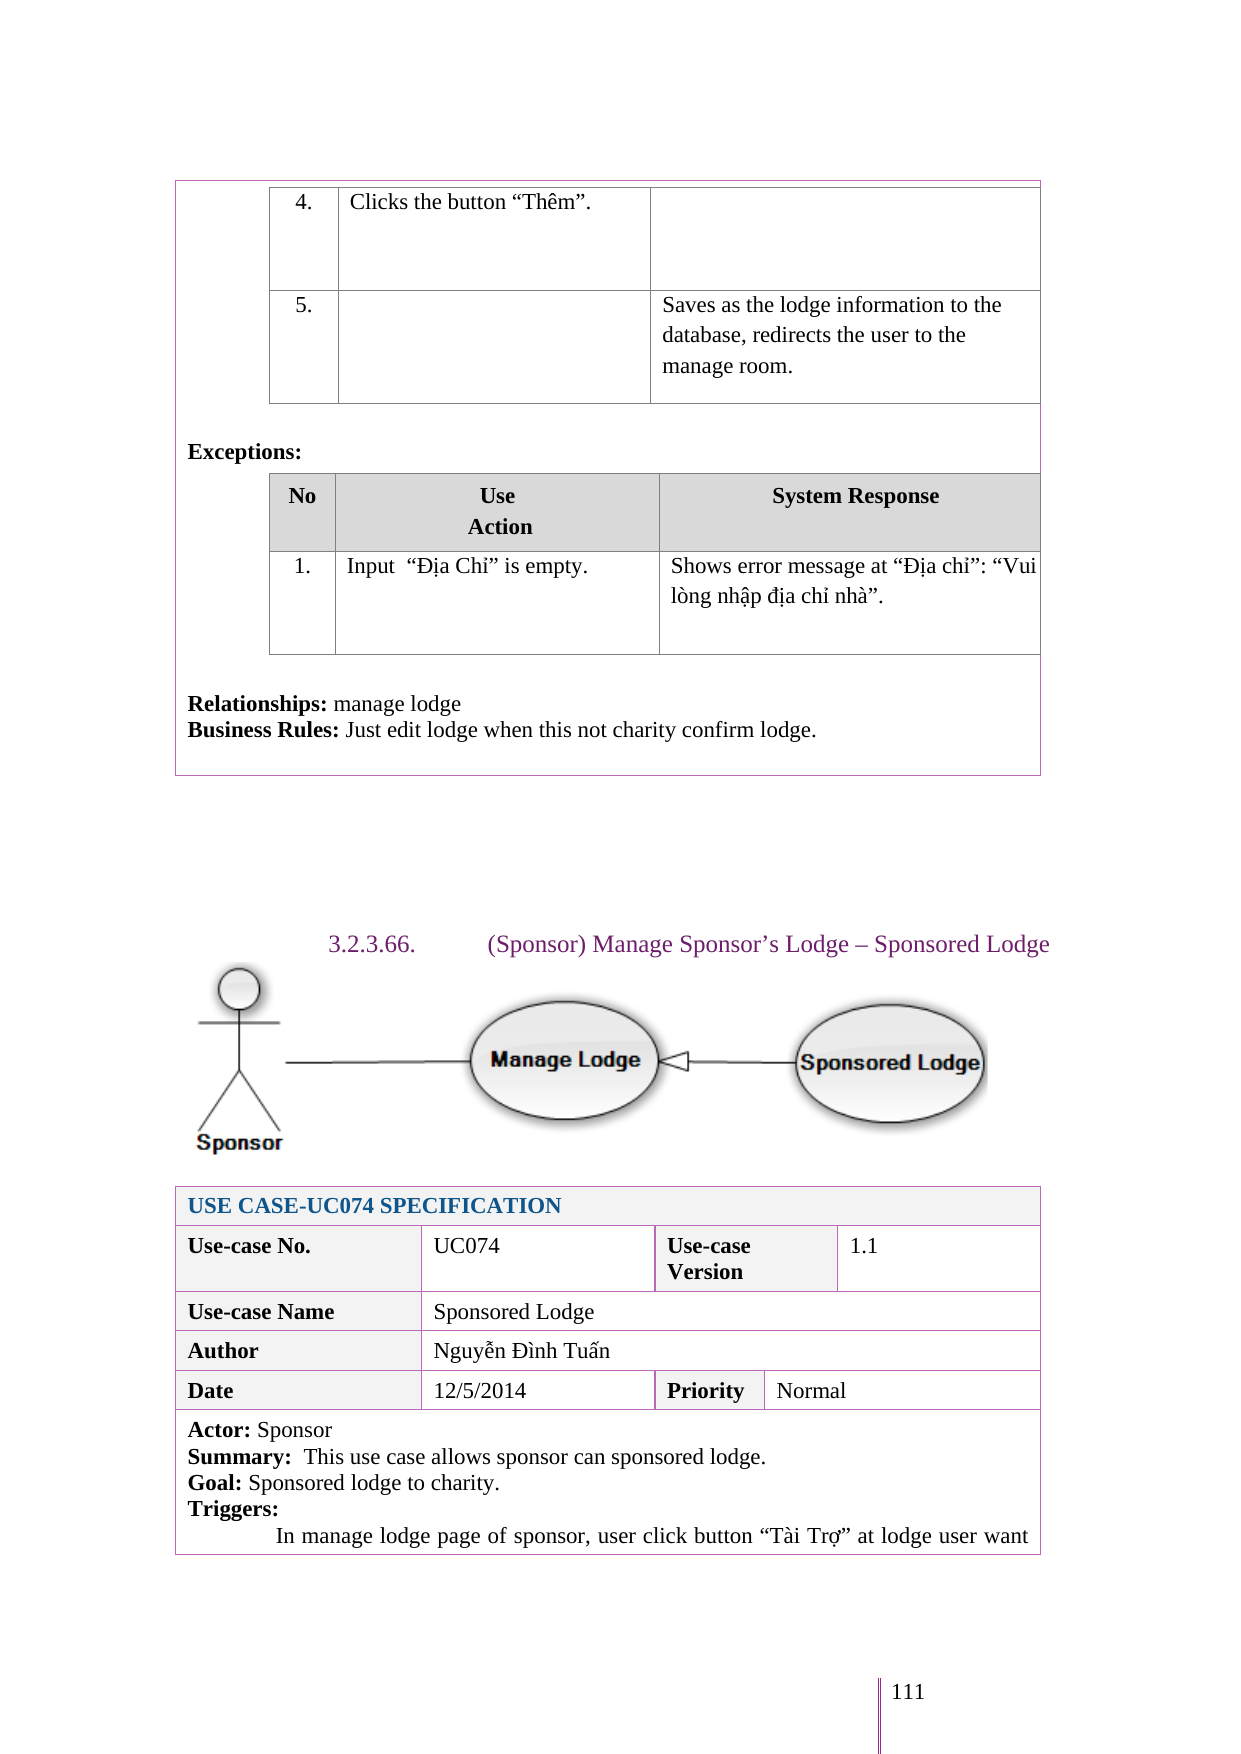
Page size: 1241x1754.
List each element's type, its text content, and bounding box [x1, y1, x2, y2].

table_cell Use-case No. [176, 1226, 421, 1291]
table_cell Priority [656, 1371, 764, 1409]
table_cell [176, 1410, 1040, 1554]
table_cell Author [176, 1331, 421, 1370]
table_header USE CASE-UC074 SPECIFICATION [176, 1187, 1040, 1225]
table_cell 12/5/2014 [422, 1371, 654, 1409]
table_cell Use-case Name [176, 1292, 421, 1330]
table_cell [176, 181, 1040, 775]
table_cell UC074 [422, 1226, 654, 1291]
picture [187, 962, 988, 1161]
table_cell Date [176, 1371, 421, 1409]
table_cell Nguyễn Đình Tuấn [422, 1331, 1040, 1370]
subtitle (Sponsor) Manage Sponsor’s Lodge – Sponsored Lodge [328, 929, 1053, 958]
table_cell Normal [765, 1371, 1040, 1409]
table_cell Use-case Version [656, 1226, 837, 1291]
table_cell 1.1 [838, 1226, 1040, 1291]
table_cell Sponsored Lodge [422, 1292, 1040, 1330]
